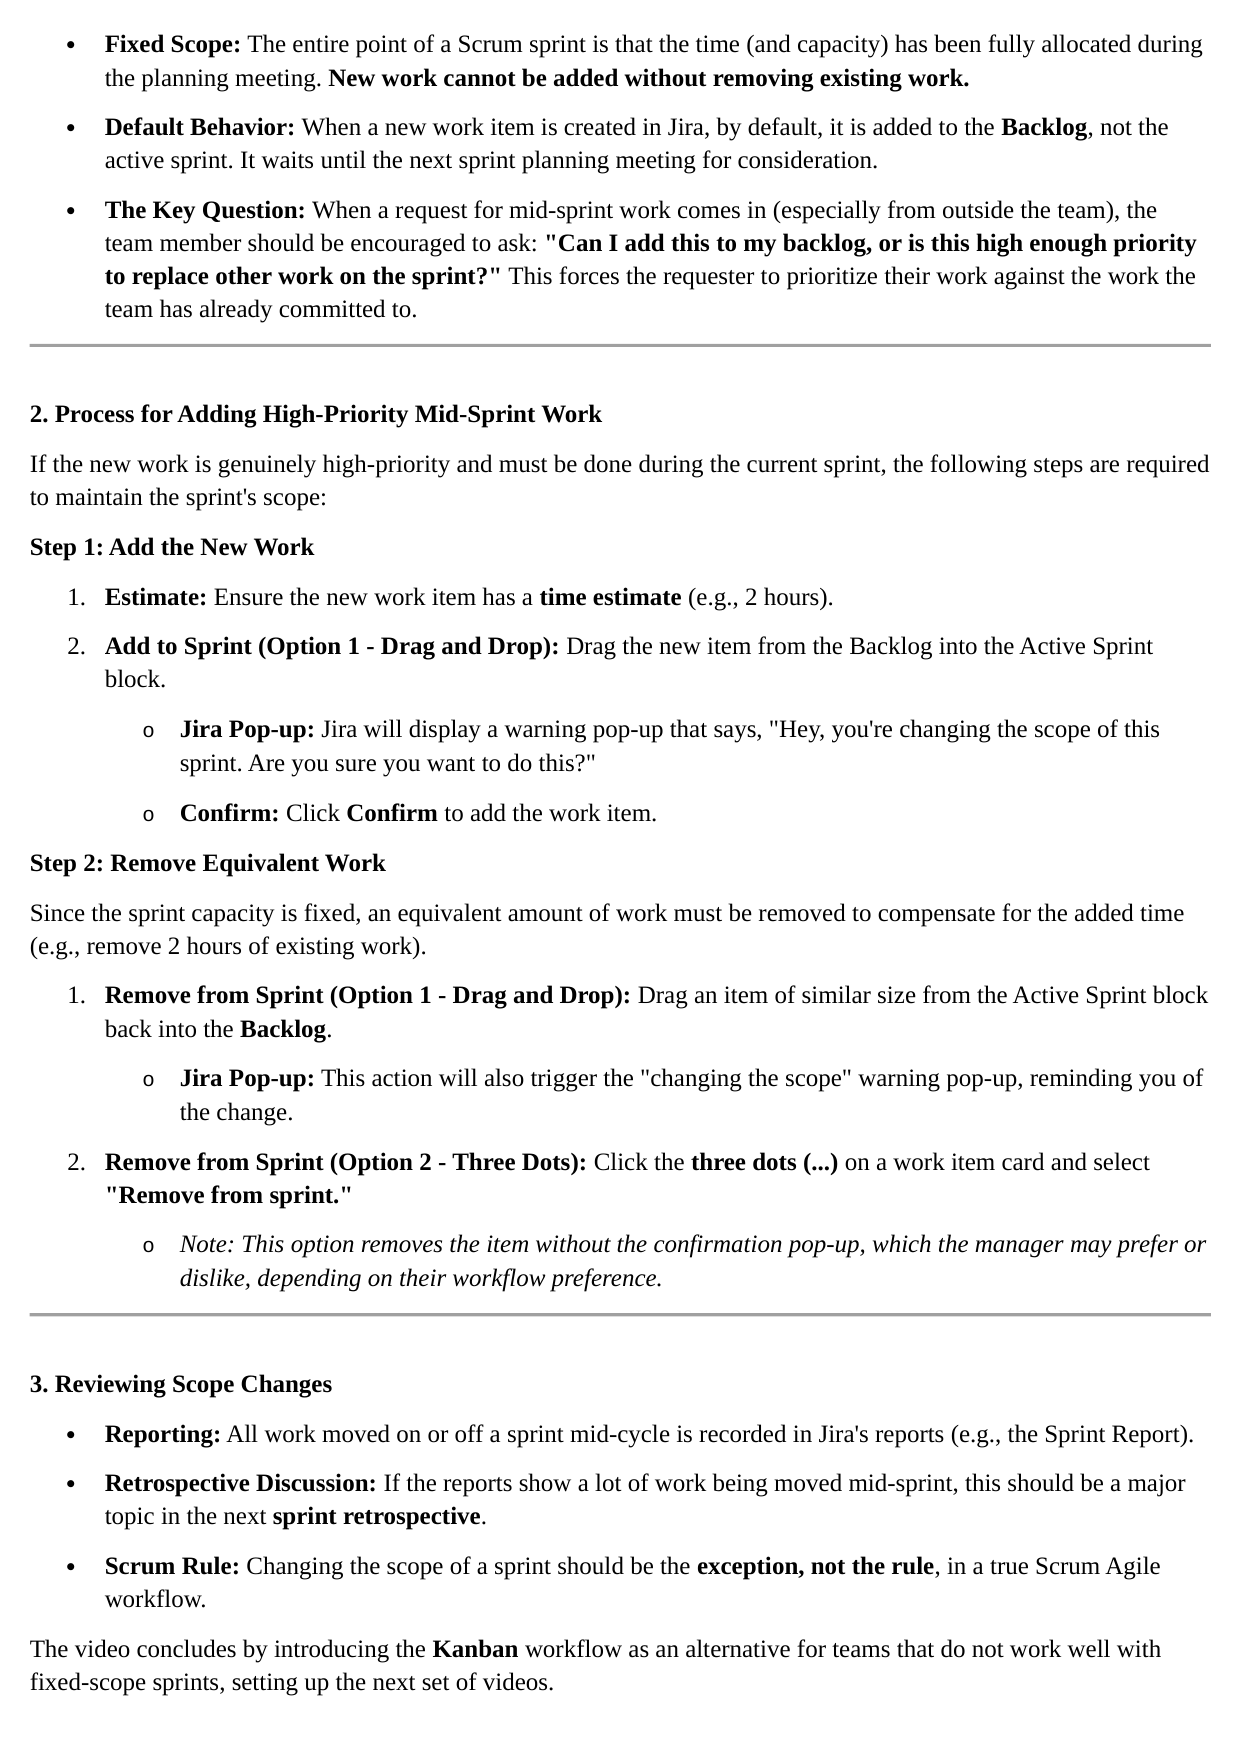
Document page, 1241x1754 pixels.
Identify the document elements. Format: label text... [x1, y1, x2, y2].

list Scrum Rule: Changing the scope of a sprint should be the exception, not the rule, in a true Scrum Agile workflow. [67, 1551, 1211, 1613]
text If the new work is genuinely high-priority and must be done during the current sprint, the following steps are required to maintain the sprint's scope: [29, 449, 1211, 511]
list Estimate: Ensure the new work item has a time estimate (e.g., 2 hours). [67, 582, 1211, 610]
text 3. Reviewing Scope Changes [29, 1369, 1211, 1398]
text 2. Process for Adding High-Priority Mid-Sprint Work [29, 399, 1211, 428]
text Step 1: Add the New Work [29, 532, 1211, 561]
list Jira Pop-up: Jira will display a warning pop-up that says, "Hey, you're changing the scope of this sprint. Are you sure you want to do this?" [142, 714, 1211, 777]
list The Key Question: When a request for mid-sprint work comes in (especially from outside the team), the team member should be encouraged to ask: "Can I add this to my backlog, or is this high enough priority to replace other work on the sprint?" This forces the requester to prioritize their work against the work the team has already committed to. [67, 195, 1211, 323]
list Jira Pop-up: This action will also trigger the "changing the scope" warning pop-up, reminding you of the change. [142, 1063, 1211, 1126]
list Reporting: All work moved on or off a sprint mid-cycle is recorded in Jira's reports (e.g., the Sprint Report). [67, 1419, 1211, 1447]
list Confirm: Click Confirm to add the work item. [142, 798, 1211, 827]
list Remove from Sprint (Option 2 - Three Dots): Click the three dots (...) on a work item card and select "Remove from sprint." [67, 1147, 1211, 1209]
list Default Behavior: When a new work item is created in Jira, by default, it is added to the Backlog, not the active sprint. It waits until the next sprint planning meeting for consideration. [67, 112, 1211, 174]
text The video concludes by introducing the Kanban workflow as an alternative for teams that do not work well with fixed-scope sprints, setting up the next set of videos. [29, 1634, 1211, 1696]
text Since the sprint capacity is fixed, an equivalent amount of work must be removed to compensate for the added time (e.g., remove 2 hours of existing work). [29, 898, 1211, 960]
list Add to Sprint (Option 1 - Drag and Drop): Drag the new item from the Backlog into the Active Sprint block. [67, 631, 1211, 693]
list Retrospective Discussion: If the reports show a lot of work being moved mid-sprint, this should be a major topic in the next sprint retrospective. [67, 1468, 1211, 1530]
list Note: This option removes the item without the confirmation pop-up, which the manager may prefer or dislike, depending on their workflow preference. [142, 1229, 1211, 1292]
list Fixed Scope: The entire point of a Scrum sprint is that the time (and capacity) has been fully allocated during the planning meeting. New work cannot be added without removing existing work. [67, 29, 1211, 91]
list Remove from Sprint (Option 1 - Drag and Drop): Drag an item of similar size from the Active Sprint block back into the Backlog. [67, 981, 1211, 1042]
text Step 2: Remove Equivalent Work [29, 848, 1211, 877]
